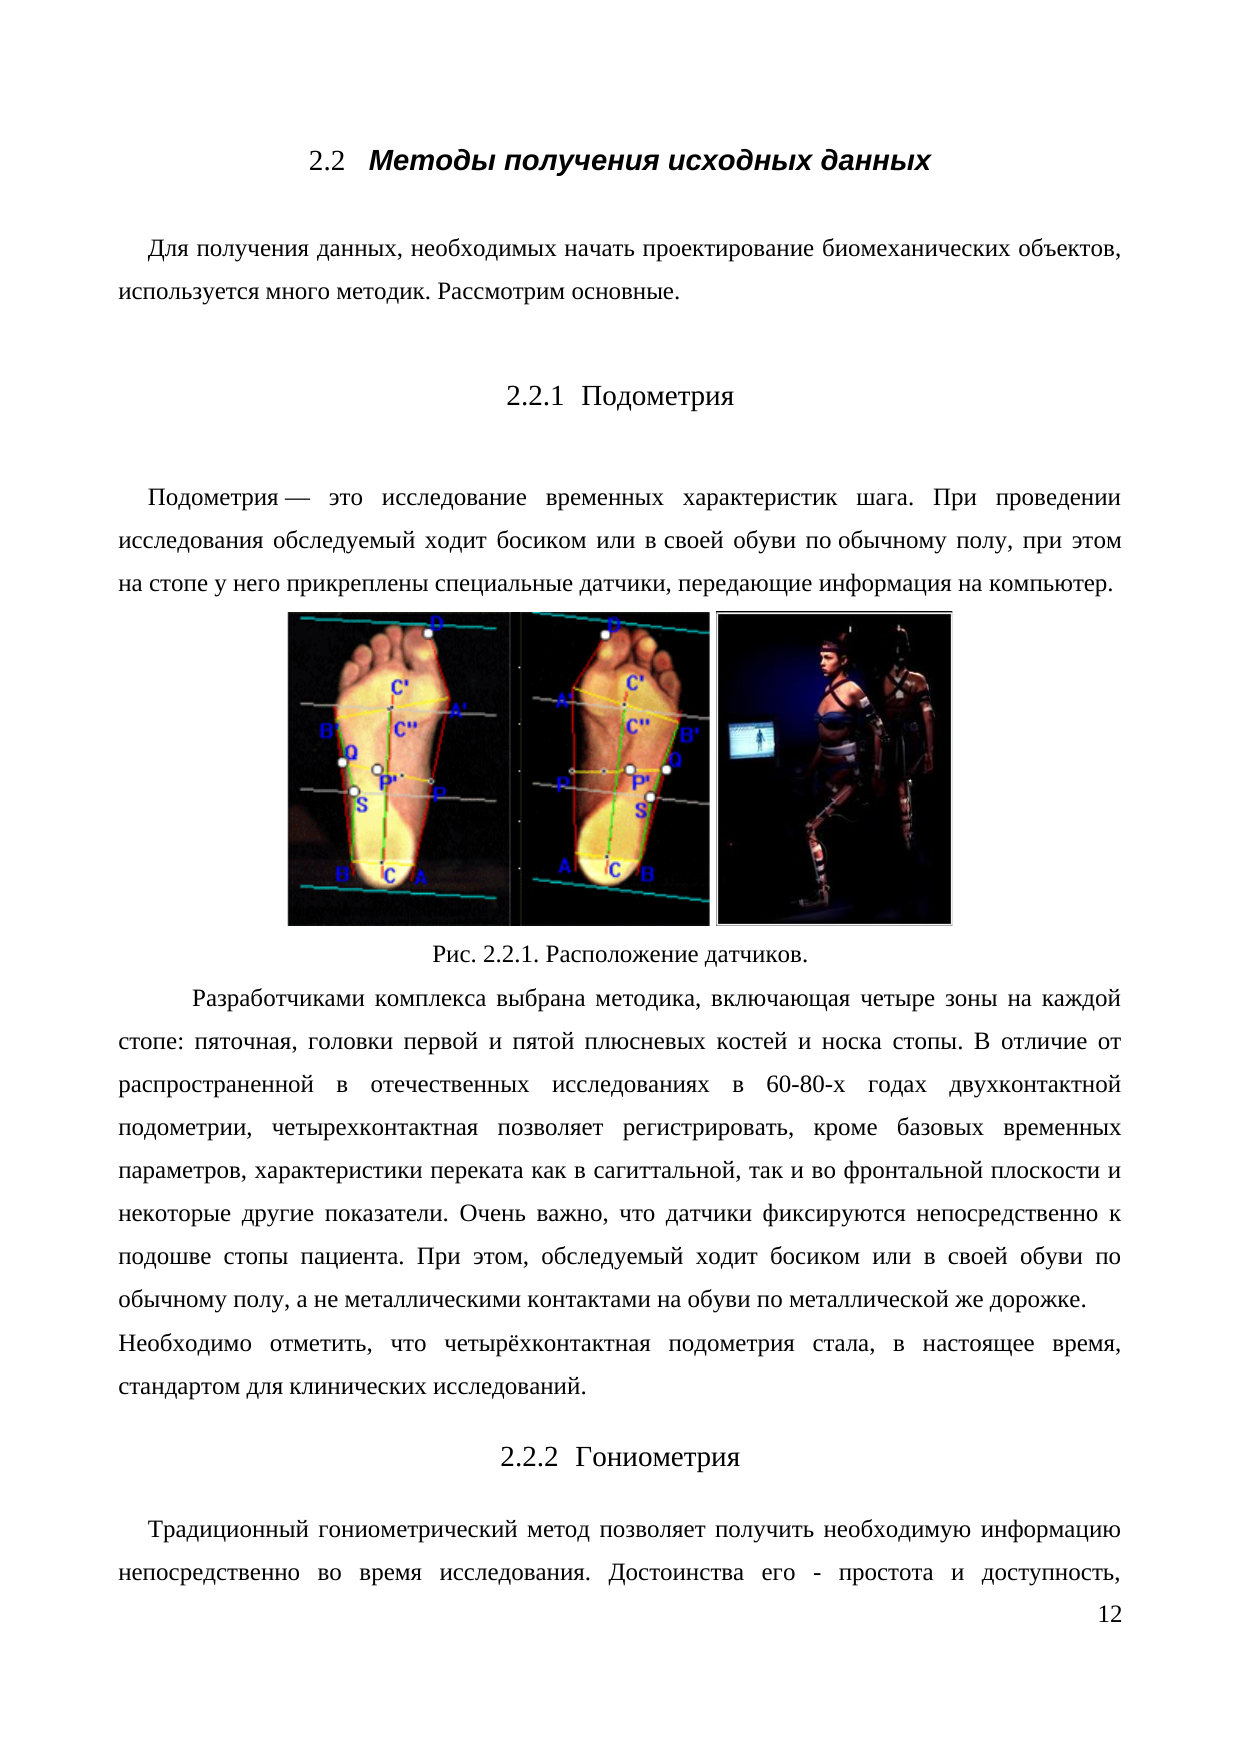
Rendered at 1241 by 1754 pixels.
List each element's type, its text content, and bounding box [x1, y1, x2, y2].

text Для получения данных, необходимых начать проектирование биомеханических объектов, используется много методик. Рассмотрим основные. [118, 233, 1122, 305]
subtitle Методы получения исходных данных [118, 143, 1122, 177]
picture [287, 612, 710, 926]
picture [716, 611, 953, 926]
text Рис. 2.2.1. Расположение датчиков. [118, 939, 1122, 968]
text Подометрия — это исследование временных характеристик шага. При проведении исследования обследуемый ходит босиком или в своей обуви по обычному полу, при этом на стопе у него прикреплены специальные датчики, передающие информация на компьютер. [118, 482, 1122, 597]
subtitle Подометрия [118, 378, 1122, 412]
text Разработчиками комплекса выбрана методика, включающая четыре зоны на каждой стопе: пяточная, головки первой и пятой плюсневых костей и носка стопы. В отличие от распространенной в отечественных исследованиях в 60-80-х годах двухконтактной подометрии, четырехконтактная позволяет регистрировать, кроме базовых временных параметров, характеристики переката как в сагиттальной, так и во фронтальной плоскости и некоторые другие показатели. Очень важно, что датчики фиксируются непосредственно к подошве стопы пациента. При этом, обследуемый ходит босиком или в своей обуви по обычному полу, а не металлическими контактами на обуви по металлической же дорожке. [118, 983, 1122, 1313]
text Необходимо отметить, что четырёхконтактная подометрия стала, в настоящее время, стандартом для клинических исследований. [118, 1328, 1122, 1399]
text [118, 1514, 1122, 1586]
subtitle Гониометрия [118, 1439, 1122, 1472]
